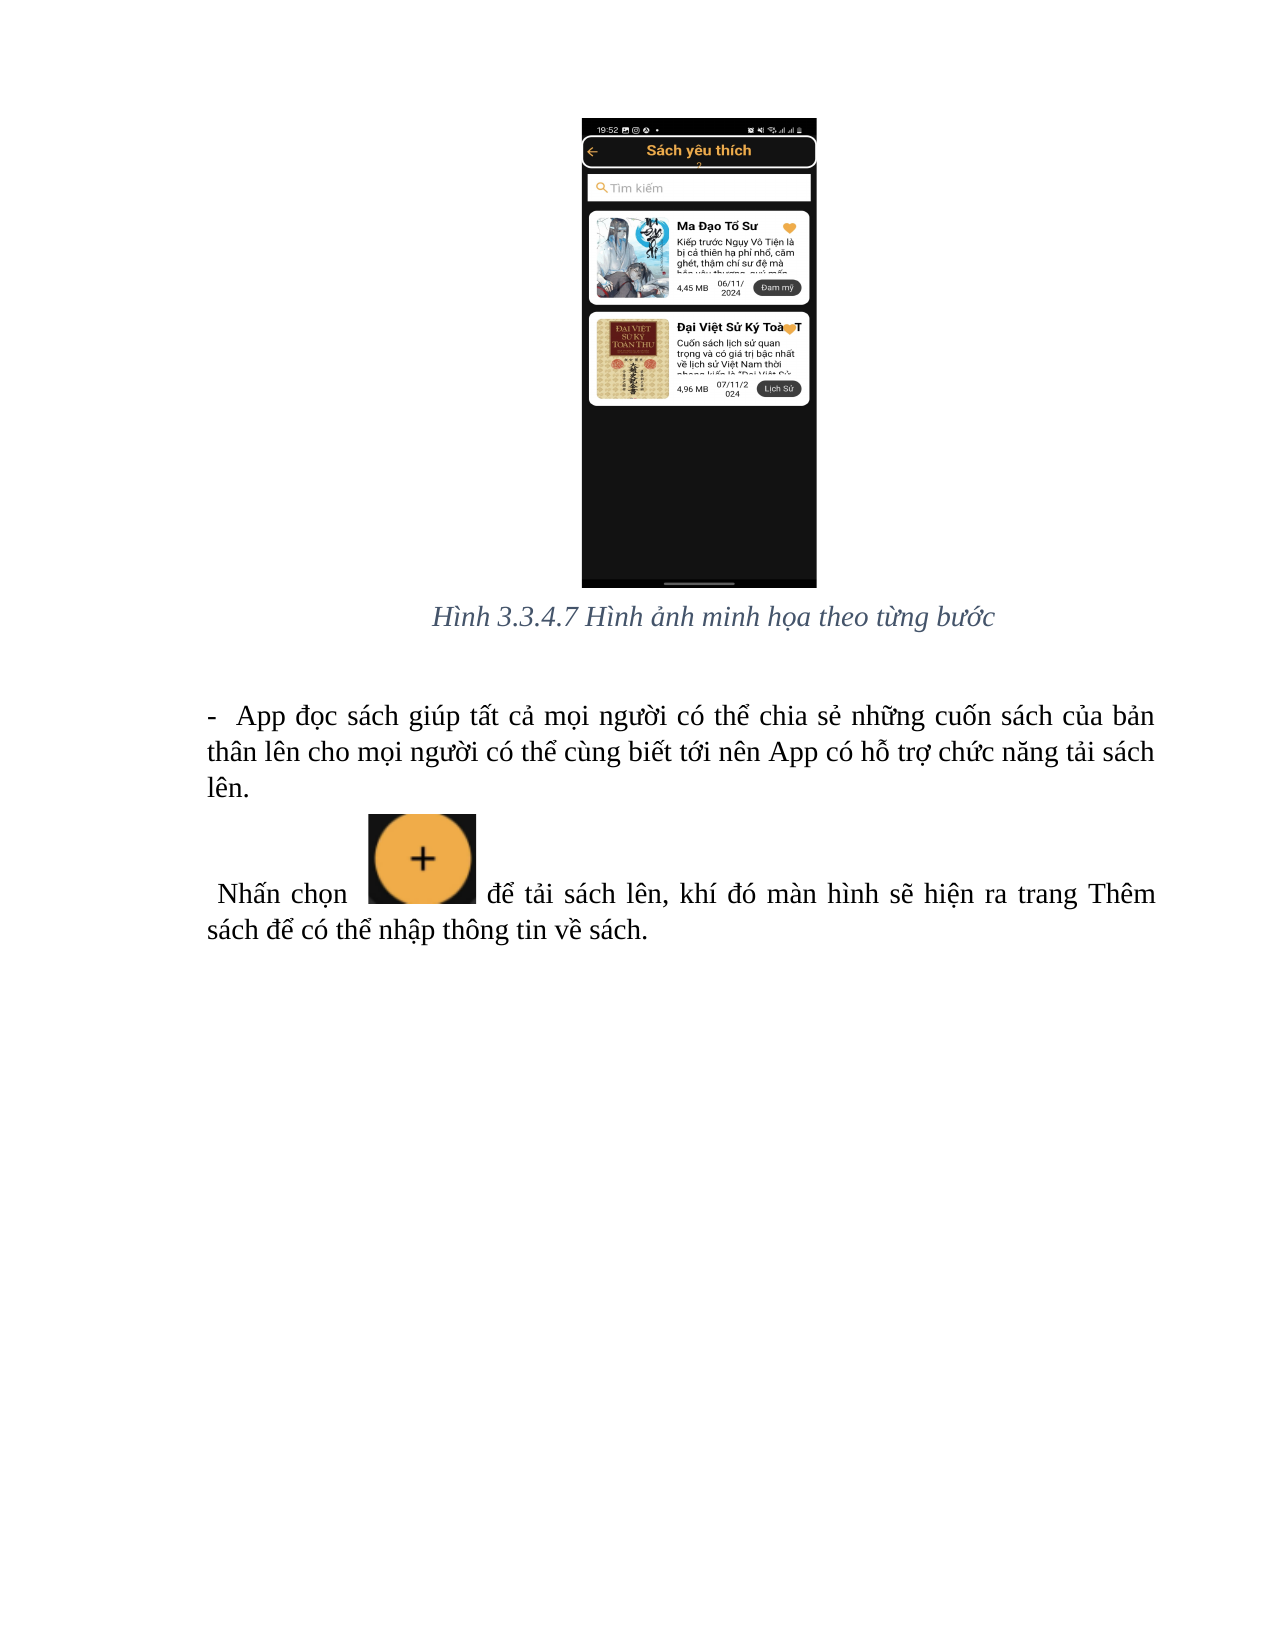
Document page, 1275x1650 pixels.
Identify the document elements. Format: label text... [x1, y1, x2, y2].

text Hình 3.3.4.7 Hình ảnh minh họa theo từng bước [357, 599, 1157, 632]
text - App đọc sách giúp tất cả mọi người có thể chia sẻ những cuốn sách của bản thân lên cho mọi người có thể cùng biết tới nên App có hỗ trợ chức năng tải sách lên. [207, 698, 1157, 803]
picture [581, 118, 817, 588]
picture [368, 814, 477, 904]
text Nhấn chọn để tải sách lên, khí đó màn hình sẽ hiện ra trang Thêm sách để có thể nhập thông tin về sách. [207, 814, 1157, 946]
